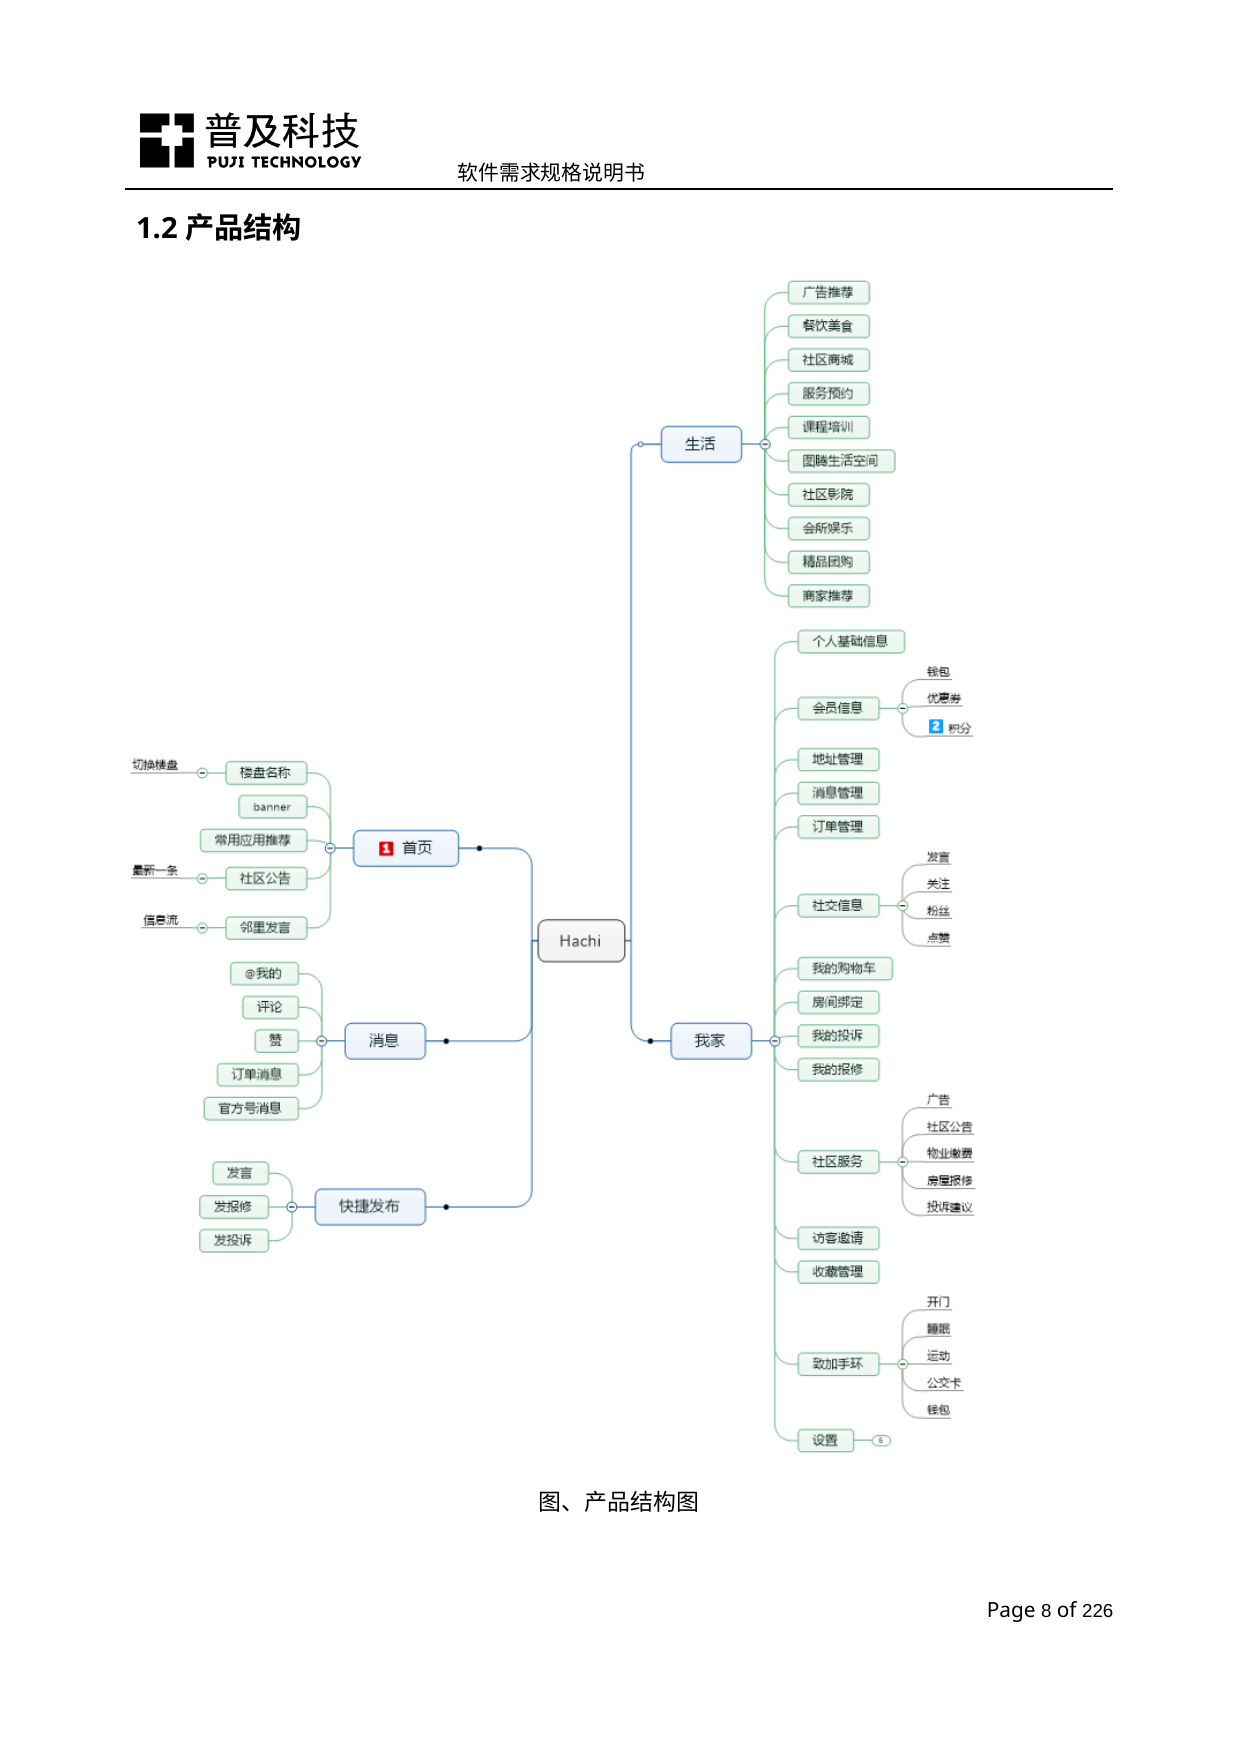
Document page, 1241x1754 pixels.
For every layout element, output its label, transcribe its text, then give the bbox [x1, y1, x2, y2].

picture [124, 103, 365, 180]
text 图、产品结构图 [124, 1468, 1113, 1533]
subtitle 产品结构 [136, 194, 1113, 259]
picture [124, 275, 980, 1457]
